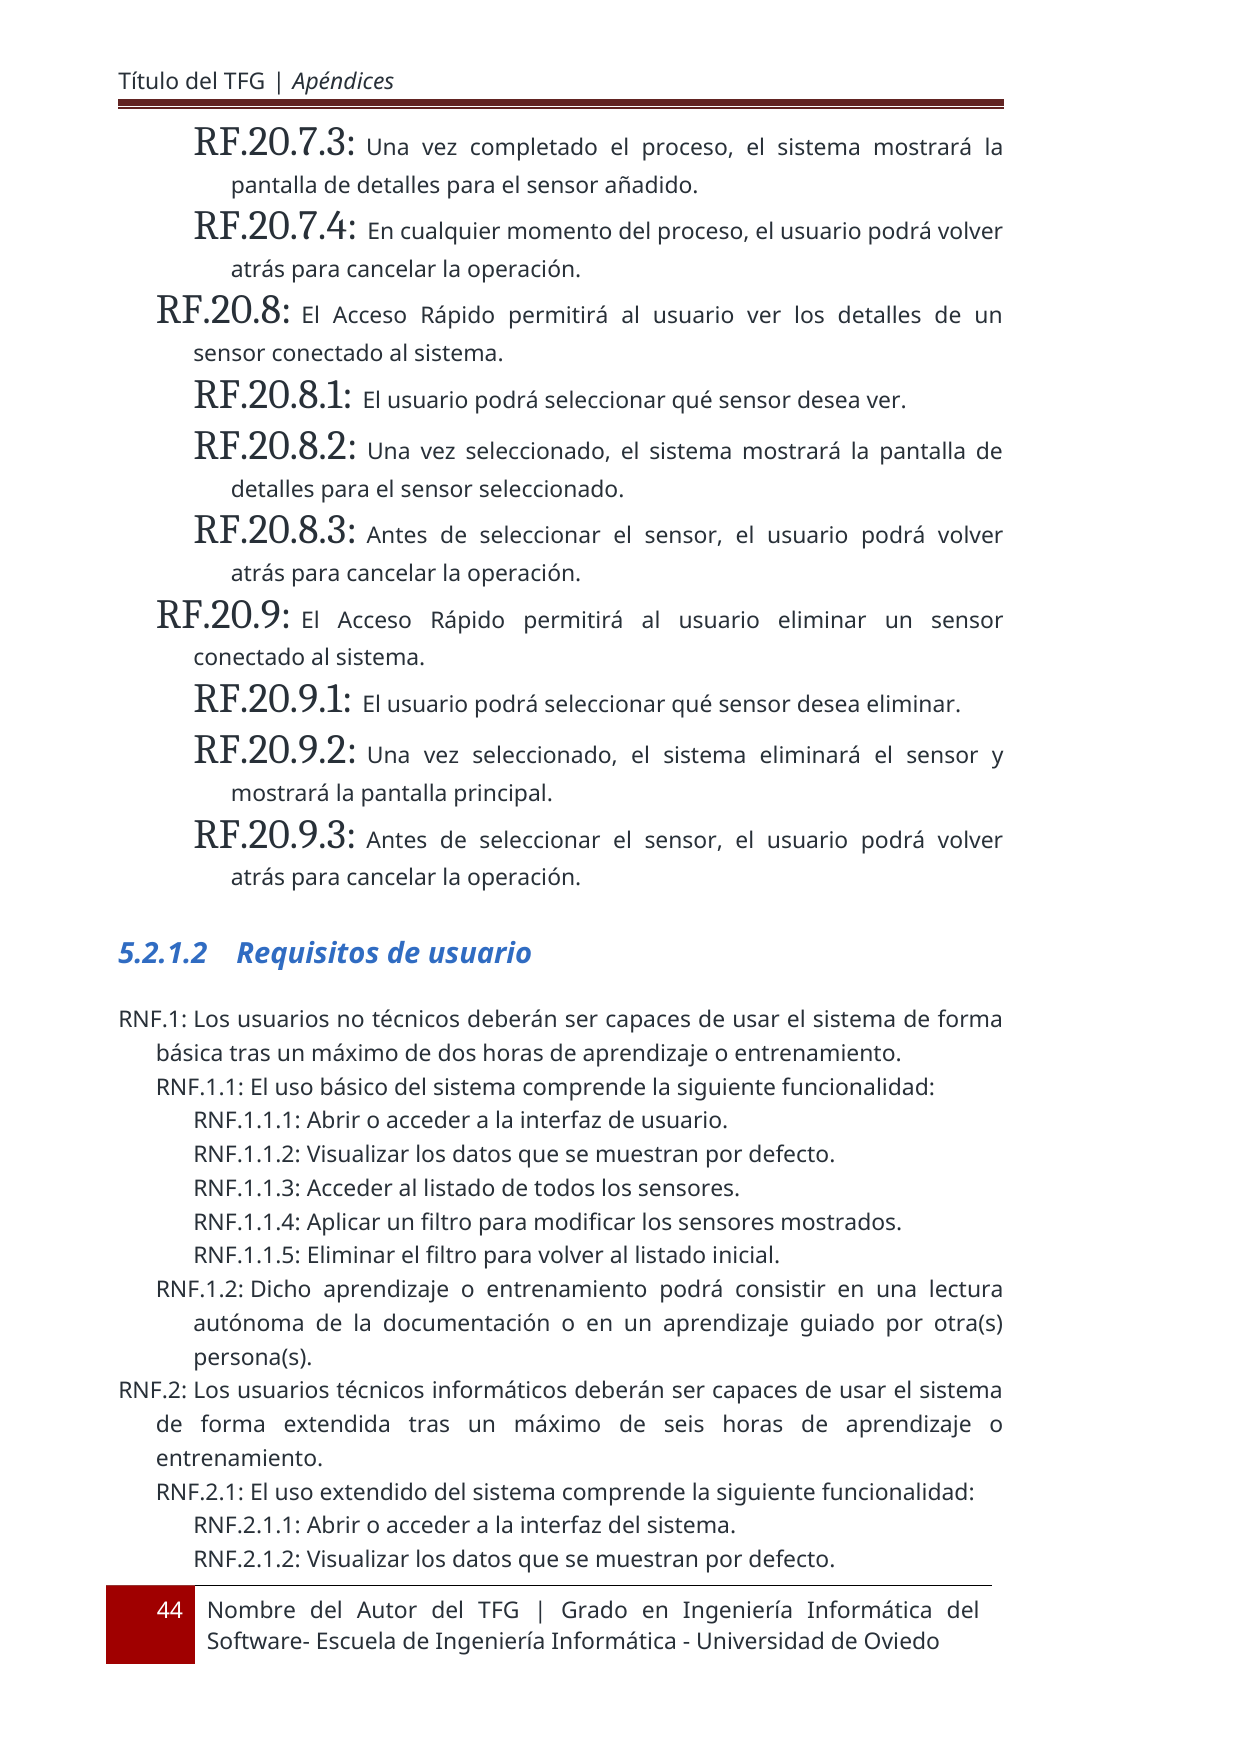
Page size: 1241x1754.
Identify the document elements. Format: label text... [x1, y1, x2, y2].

list Dicho aprendizaje o entrenamiento podrá consistir en una lectura autónoma de la documentación o en un aprendizaje guiado por otra(s) persona(s). [156, 1273, 1004, 1372]
list Una vez seleccionado, el sistema eliminará el sensor y mostrará la pantalla principal. [193, 726, 1004, 808]
subtitle Requisitos de usuario [118, 932, 1004, 972]
list Abrir o acceder a la interfaz de usuario. [193, 1104, 1004, 1135]
list El usuario podrá seleccionar qué sensor desea eliminar. [193, 675, 1004, 723]
list Aplicar un filtro para modificar los sensores mostrados. [193, 1205, 1004, 1237]
list Eliminar el filtro para volver al listado inicial. [193, 1239, 1004, 1270]
list Los usuarios técnicos informáticos deberán ser capaces de usar el sistema de forma extendida tras un máximo de seis horas de aprendizaje o entrenamiento. [118, 1374, 1004, 1473]
list En cualquier momento del proceso, el usuario podrá volver atrás para cancelar la operación. [193, 202, 1004, 284]
list Acceder al listado de todos los sensores. [193, 1172, 1004, 1203]
list El uso básico del sistema comprende la siguiente funcionalidad: [156, 1070, 1004, 1102]
list Los usuarios no técnicos deberán ser capaces de usar el sistema de forma básica tras un máximo de dos horas de aprendizaje o entrenamiento. [118, 1003, 1004, 1068]
list Visualizar los datos que se muestran por defecto. [193, 1138, 1004, 1169]
list Una vez completado el proceso, el sistema mostrará la pantalla de detalles para el sensor añadido. [193, 118, 1004, 200]
list Una vez seleccionado, el sistema mostrará la pantalla de detalles para el sensor seleccionado. [193, 422, 1004, 504]
list Antes de seleccionar el sensor, el usuario podrá volver atrás para cancelar la operación. [193, 811, 1004, 892]
list Abrir o acceder a la interfaz del sistema. [193, 1509, 1004, 1540]
list El Acceso Rápido permitirá al usuario ver los detalles de un sensor conectado al sistema. [156, 286, 1004, 368]
list El usuario podrá seleccionar qué sensor desea ver. [193, 371, 1004, 418]
list Antes de seleccionar el sensor, el usuario podrá volver atrás para cancelar la operación. [193, 506, 1004, 588]
list El Acceso Rápido permitirá al usuario eliminar un sensor conectado al sistema. [156, 591, 1004, 672]
list El uso extendido del sistema comprende la siguiente funcionalidad: [156, 1475, 1004, 1507]
list Visualizar los datos que se muestran por defecto. [193, 1543, 1004, 1574]
